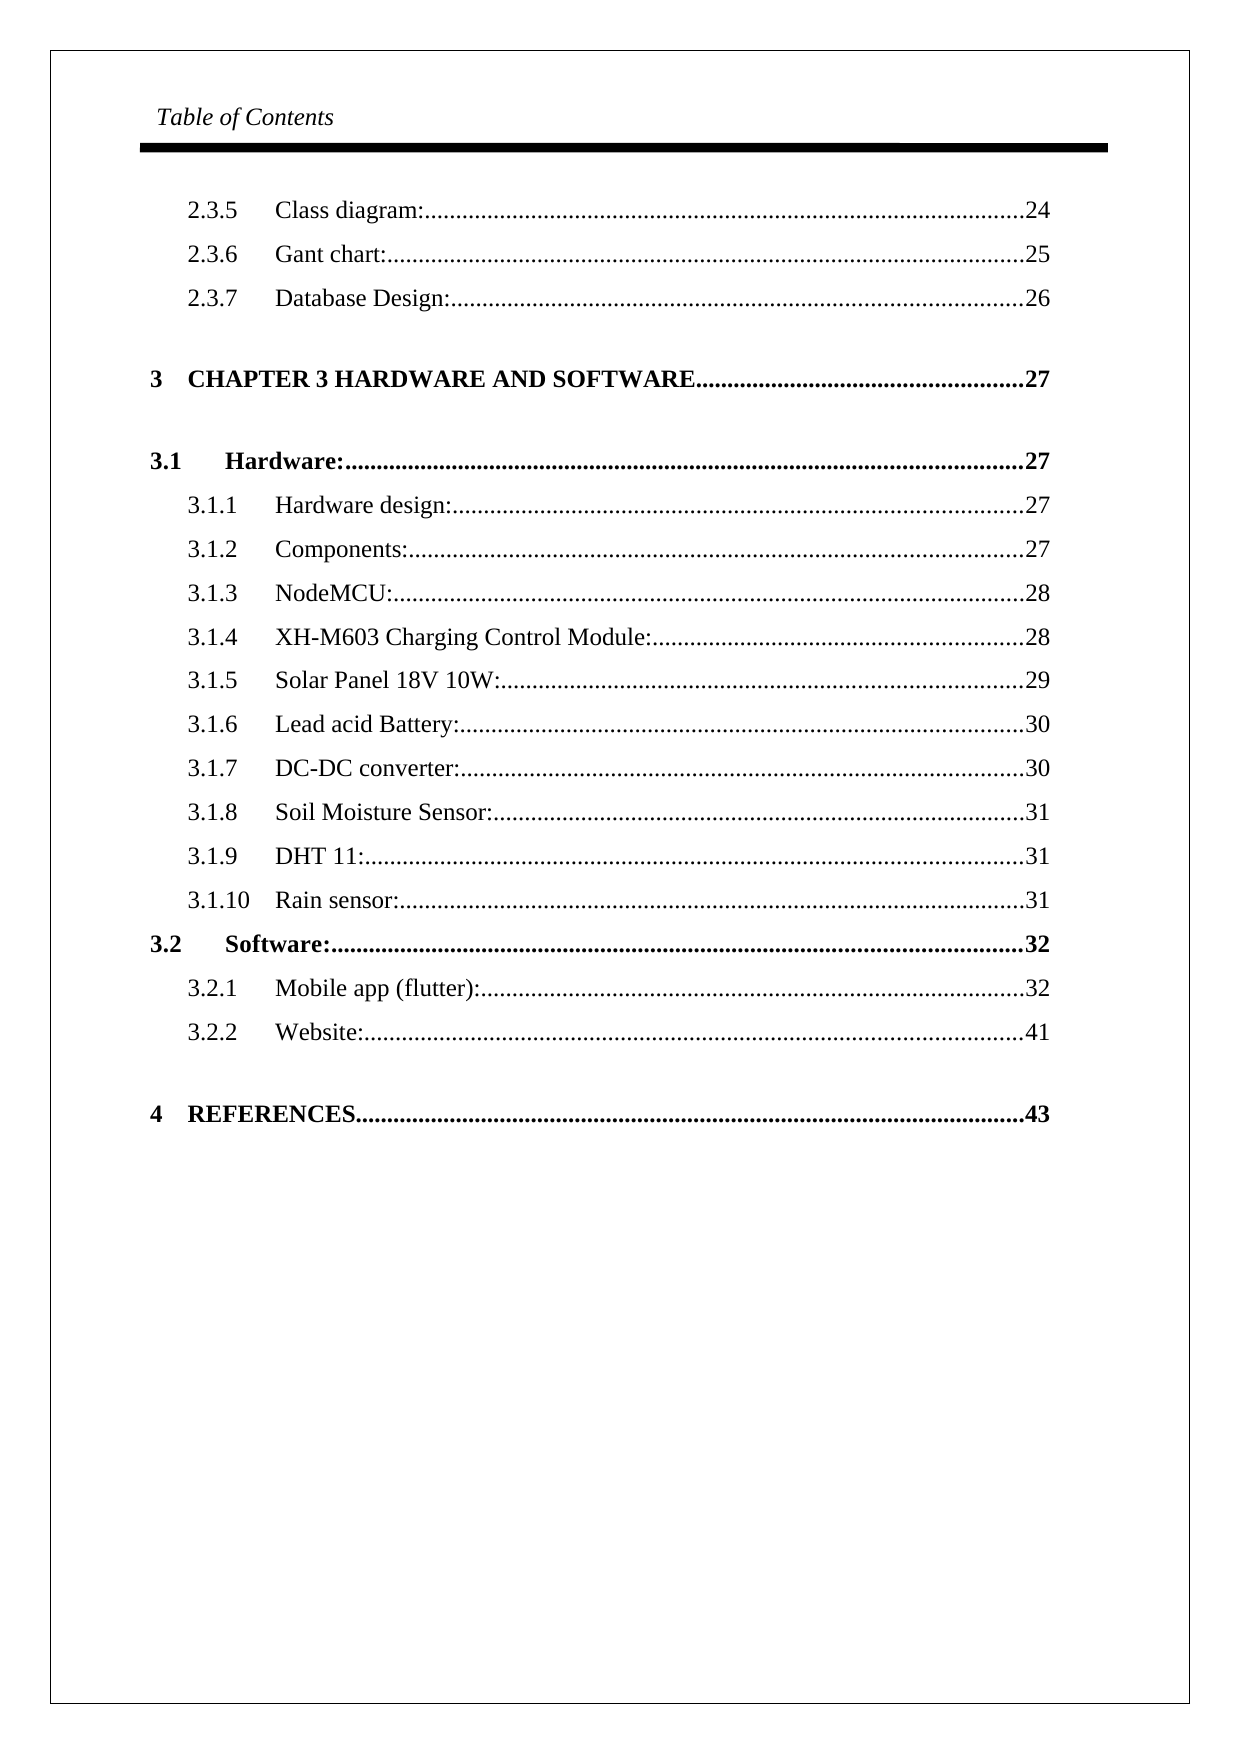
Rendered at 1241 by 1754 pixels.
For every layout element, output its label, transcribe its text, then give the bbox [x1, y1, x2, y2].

text 3.2.2 Website: 41 [187, 1017, 1090, 1046]
text 3.1.8 Soil Moisture Sensor: 31 [187, 797, 1090, 826]
text 3.1.3 NodeMCU: 28 [187, 578, 1090, 606]
text 3.1.10 Rain sensor: 31 [187, 885, 1090, 914]
text 3.2 Software: 32 [150, 929, 1090, 958]
text 3.1.9 DHT 11: 31 [187, 841, 1090, 870]
text 2.3.5 Class diagram: 24 [187, 195, 1090, 224]
text 3.1.2 Components: 27 [187, 534, 1090, 562]
text 2.3.7 Database Design: 26 [187, 283, 1090, 312]
text 3.1.7 DC-DC converter: 30 [187, 753, 1090, 782]
text 3.1.4 XH-M603 Charging Control Module: 28 [187, 622, 1090, 650]
text 3.2.1 Mobile app (flutter): 32 [187, 973, 1090, 1002]
text 3 Chapter 3 Hardware and Software 27 [150, 364, 1090, 393]
text 3.1.5 Solar Panel 18V 10W: 29 [187, 666, 1090, 694]
text 3.1.6 Lead acid Battery: 30 [187, 709, 1090, 738]
text 3.1 Hardware: 27 [150, 446, 1090, 474]
text 4 References 43 [150, 1099, 1090, 1127]
text 2.3.6 Gant chart: 25 [187, 239, 1090, 268]
text 3.1.1 Hardware design: 27 [187, 490, 1090, 518]
